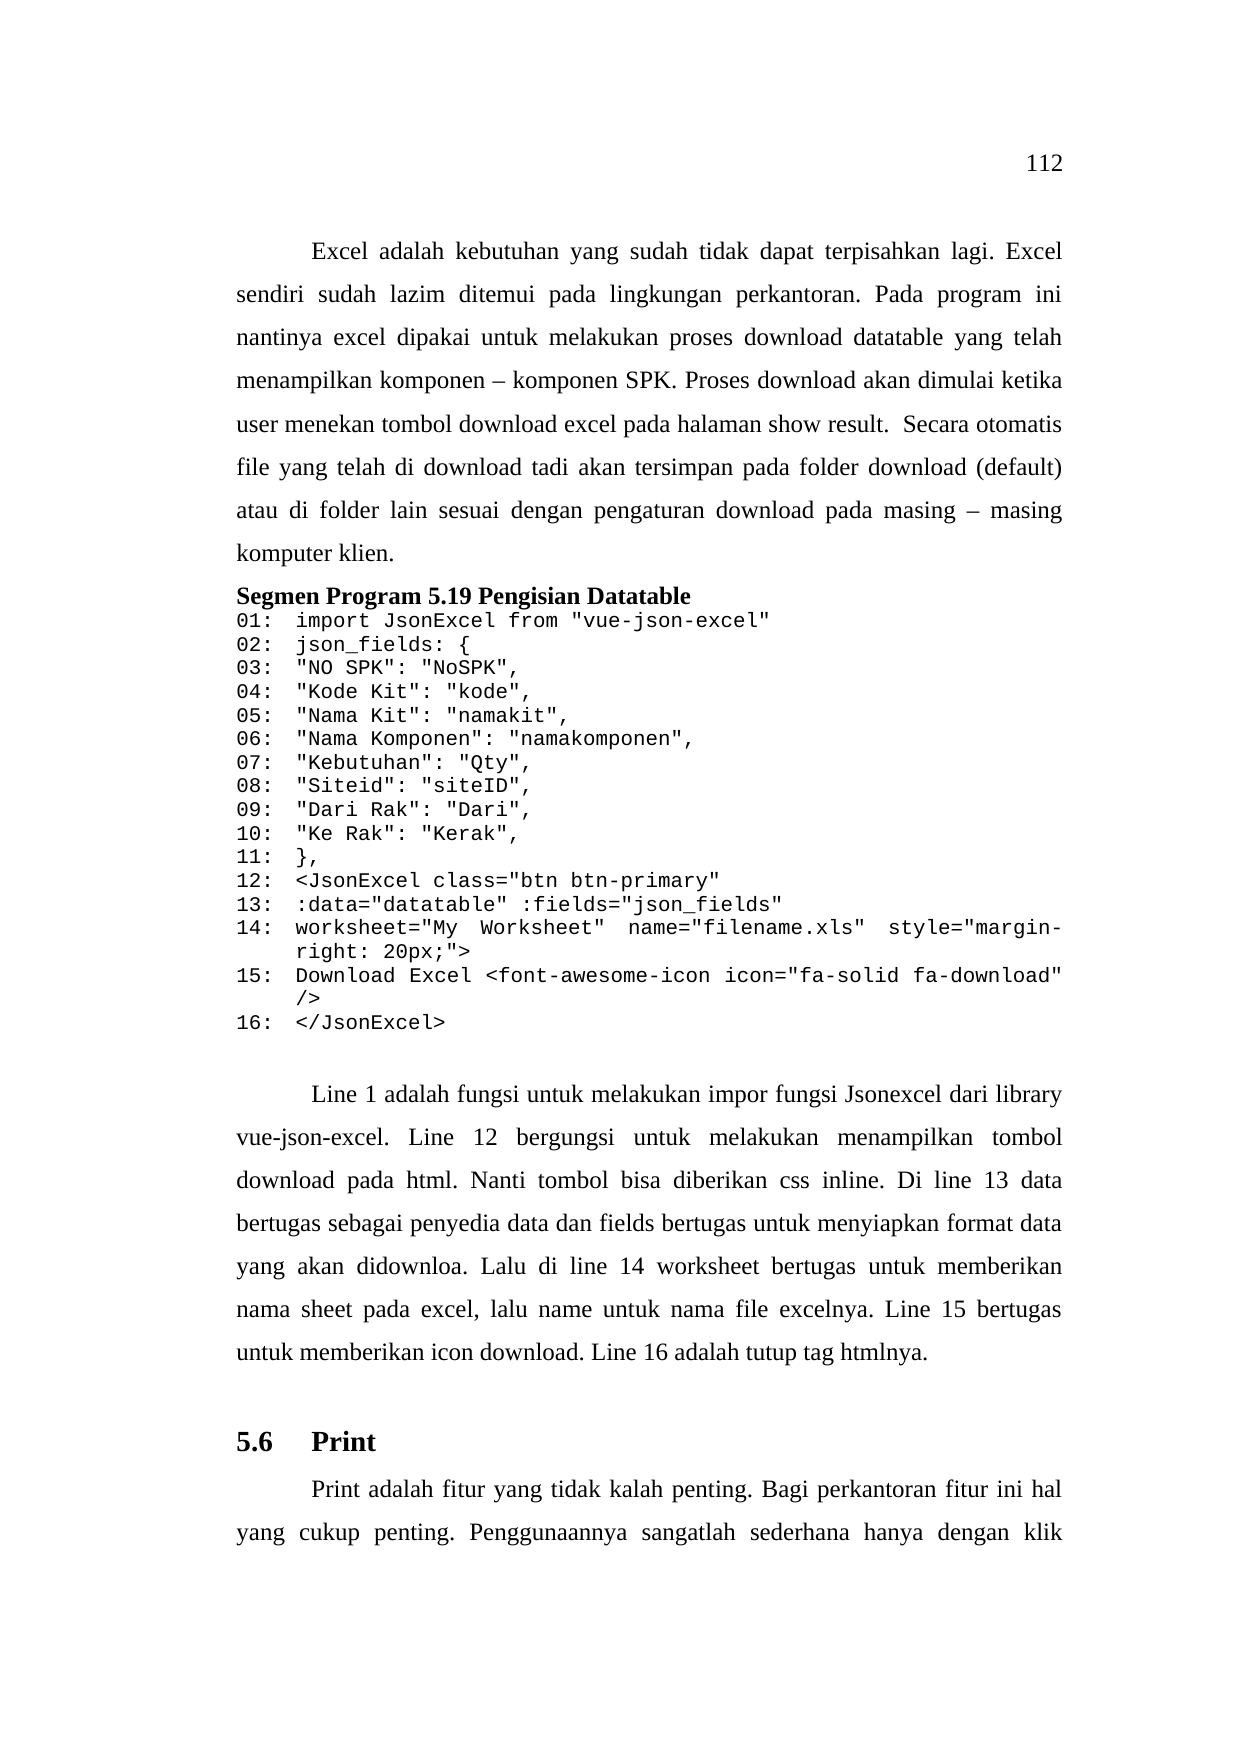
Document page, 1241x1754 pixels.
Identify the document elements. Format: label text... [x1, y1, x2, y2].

text "Kode Kit": "kode", [236, 681, 1063, 704]
list Print [236, 1424, 1063, 1457]
text "Dari Rak": "Dari", [236, 799, 1063, 823]
list json_fields: { [236, 634, 1063, 657]
text "NO SPK": "NoSPK", [236, 657, 1063, 681]
text "Kebutuhan": "Qty", [236, 752, 1063, 776]
text "Ke Rak": "Kerak", [236, 823, 1063, 846]
text Segmen Program 5.19 Pengisian Datatable [236, 581, 1063, 610]
text Line 1 adalah fungsi untuk melakukan impor fungsi Jsonexcel dari library vue-json-excel. Line 12 bergungsi untuk melakukan menampilkan tombol download pada html. Nanti tombol bisa diberikan css inline. Di line 13 data bertugas sebagai penyedia data dan fields bertugas untuk menyiapkan format data yang akan didownloa. Lalu di line 14 worksheet bertugas untuk memberikan nama sheet pada excel, lalu name untuk nama file excelnya. Line 15 bertugas untuk memberikan icon download. Line 16 adalah tutup tag htmlnya. [236, 1079, 1063, 1366]
text }, [236, 846, 1063, 870]
text "Nama Kit": "namakit", [236, 704, 1063, 728]
text Excel adalah kebutuhan yang sudah tidak dapat terpisahkan lagi. Excel sendiri sudah lazim ditemui pada lingkungan perkantoran. Pada program ini nantinya excel dipakai untuk melakukan proses download datatable yang telah menampilkan komponen – komponen SPK. Proses download akan dimulai ketika user menekan tombol download excel pada halaman show result. Secara otomatis file yang telah di download tadi akan tersimpan pada folder download (default) atau di folder lain sesuai dengan pengaturan download pada masing – masing komputer klien. [236, 236, 1063, 567]
text "Siteid": "siteID", [236, 776, 1063, 799]
text <JsonExcel class="btn btn-primary" [236, 870, 1063, 894]
text </JsonExcel> [236, 1012, 1063, 1036]
list import JsonExcel from "vue-json-excel" [236, 610, 1063, 634]
text worksheet="My Worksheet" name="filename.xls" style="margin-right: 20px;"> [236, 917, 1063, 965]
text "Nama Komponen": "namakomponen", [236, 728, 1063, 752]
text :data="datatable" :fields="json_fields" [236, 894, 1063, 917]
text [236, 1474, 1063, 1546]
text Download Excel <font-awesome-icon icon="fa-solid fa-download" /> [236, 965, 1063, 1012]
